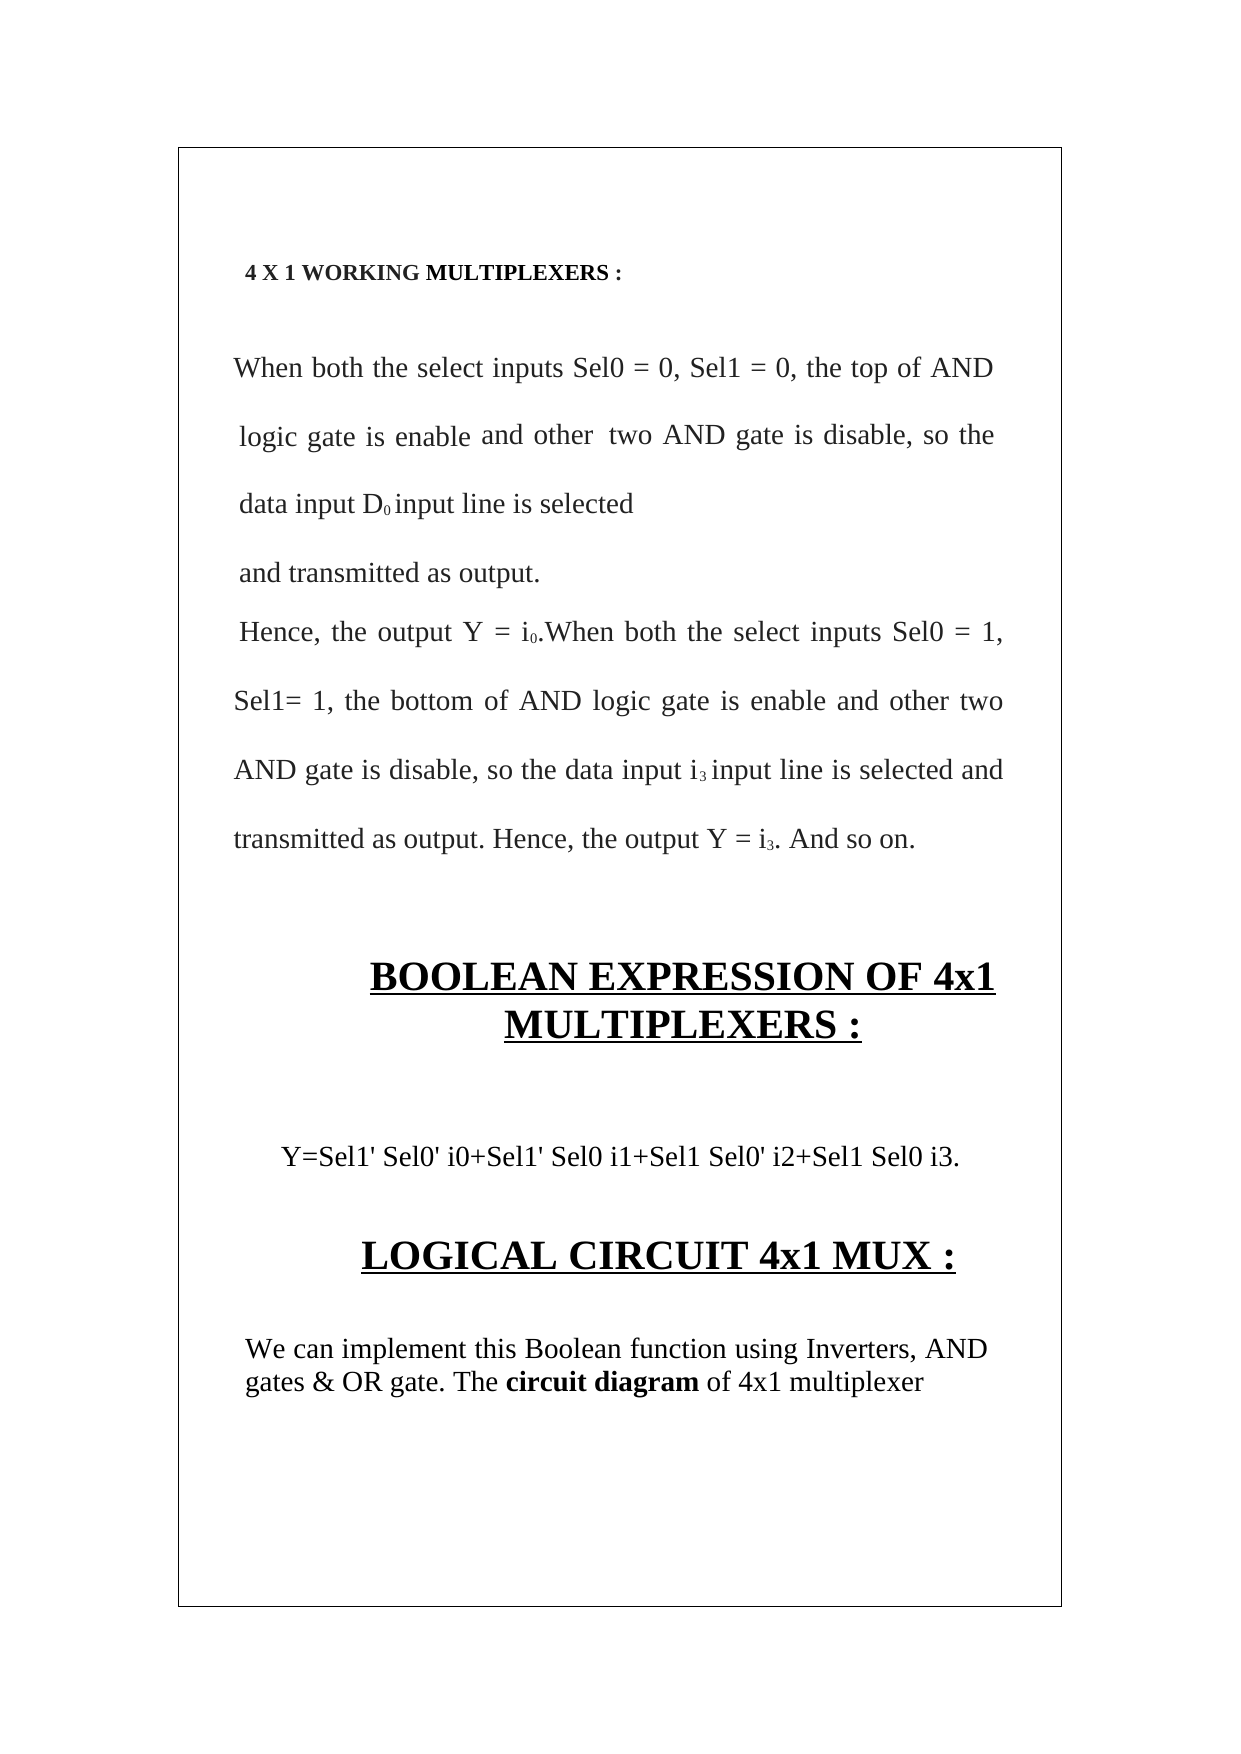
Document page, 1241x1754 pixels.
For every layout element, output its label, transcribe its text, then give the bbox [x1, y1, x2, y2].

text and transmitted as output. [239, 556, 1078, 589]
subtitle LOGICAL CIRCUIT 4x1 MUX : [239, 1230, 1078, 1278]
text 4 X 1 WORKING MULTIPLEXERS : [245, 259, 1078, 286]
subtitle BOOLEAN EXPRESSION OF 4x1 MULTIPLEXERS : [288, 951, 1078, 1047]
text We can implement this Boolean function using Inverters, AND gates & OR gate. The circuit diagram of 4x1 multiplexer [245, 1331, 988, 1398]
text When both the select inputs Sel0 = 0, Sel1 = 0, the top of AND logic gate is enable and other two AND gate is disable, so the data input D0 input line is selected [233, 350, 995, 522]
text Hence, the output Y = i0.When both the select inputs Sel0 = 1, Sel1= 1, the bottom of AND logic gate is enable and other two AND gate is disable, so the data input i3 input line is selected and transmitted as output. Hence, the output Y = i3. And so on. [233, 614, 1004, 857]
text Y=Sel1' Sel0' i0+Sel1' Sel0 i1+Sel1 Sel0' i2+Sel1 Sel0 i3. [197, 1139, 1044, 1173]
